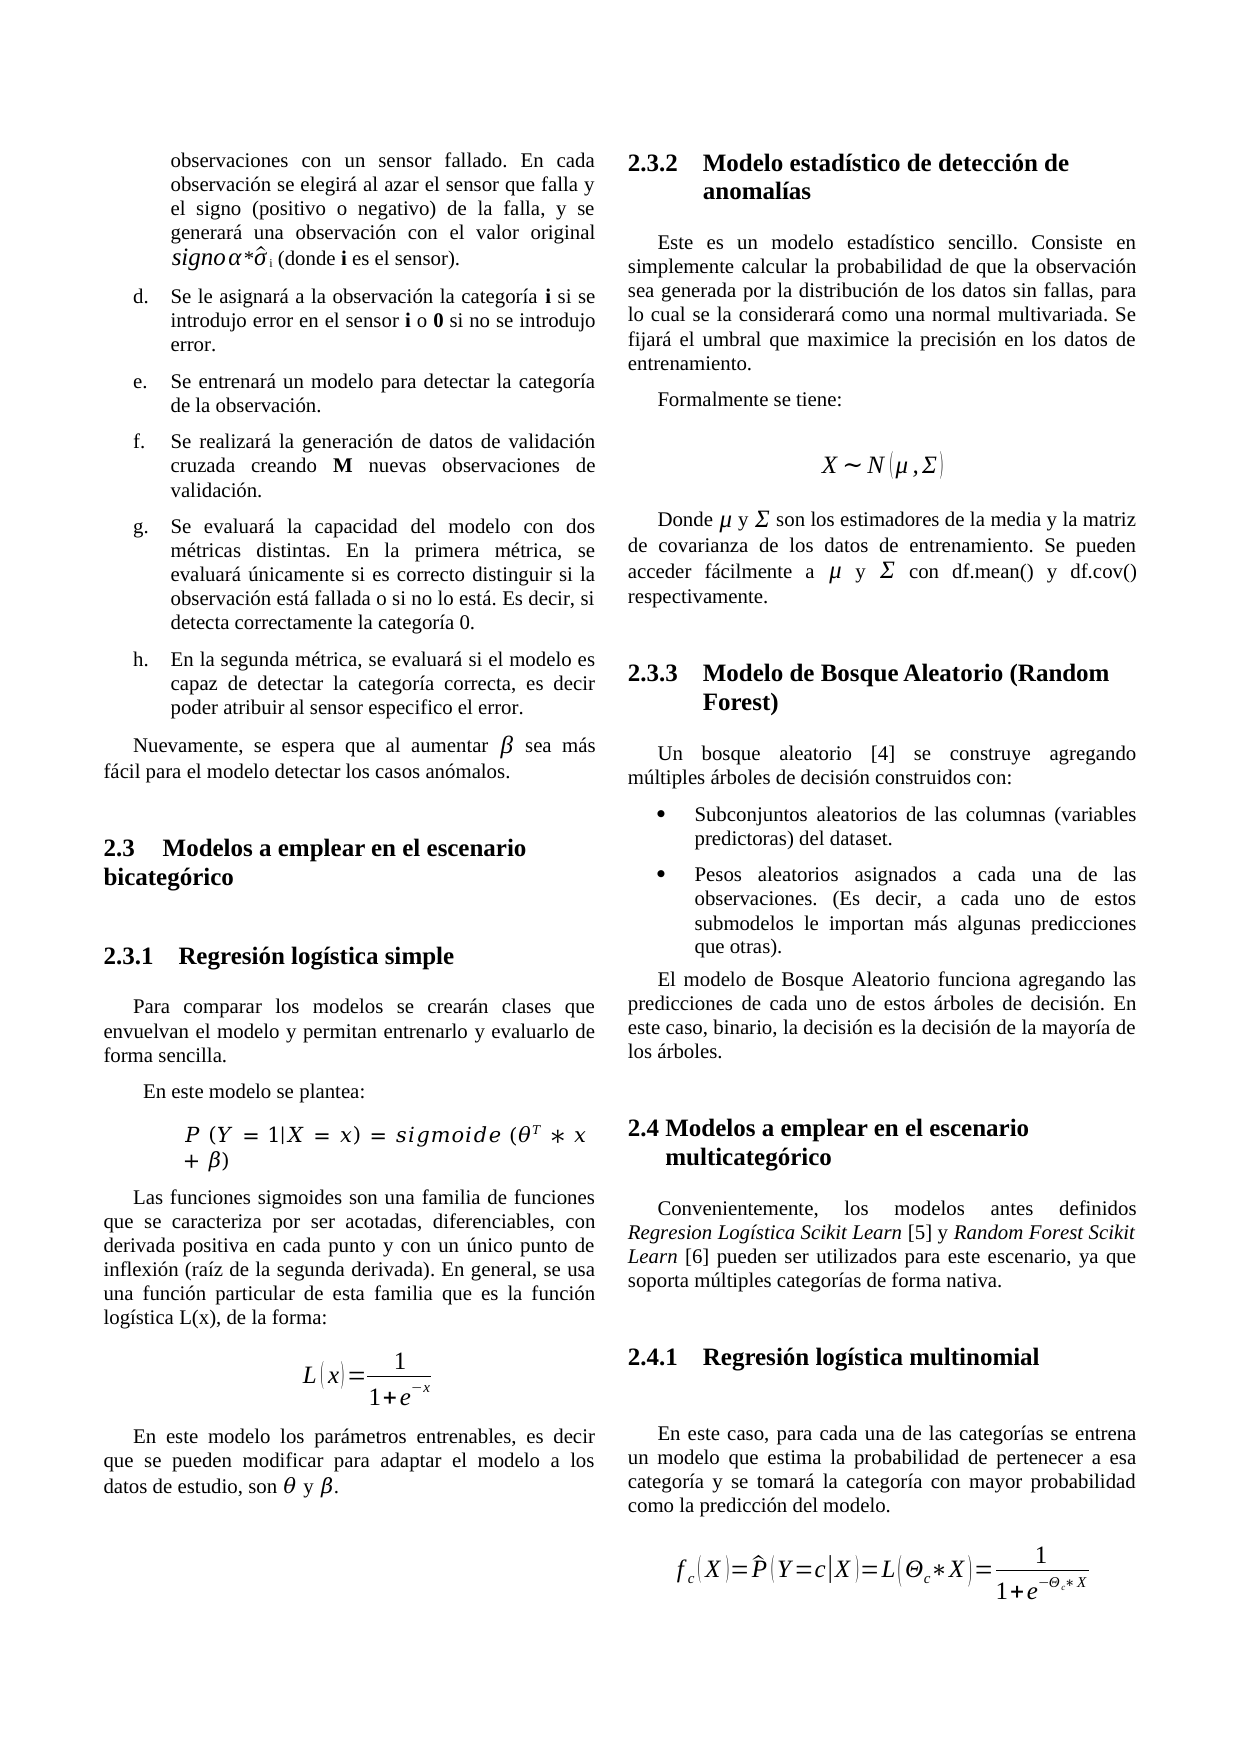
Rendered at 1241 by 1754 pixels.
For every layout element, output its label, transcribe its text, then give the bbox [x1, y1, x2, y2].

list Subconjuntos aleatorios de las columnas (variables predictoras) del dataset. [657, 802, 1137, 850]
list En la segunda métrica, se evaluará si el modelo es capaz de detectar la categoría correcta, es decir poder atribuir al sensor especifico el error. [133, 647, 596, 719]
list Modelo de Bosque Aleatorio (Random Forest) [628, 658, 1137, 716]
list Modelos a emplear en el escenario bicategórico [103, 833, 596, 891]
list Regresión logística simple [103, 941, 596, 969]
list Pesos aleatorios asignados a cada una de las observaciones. (Es decir, a cada uno de estos submodelos le importan más algunas predicciones que otras). [657, 862, 1137, 958]
text El modelo de Bosque Aleatorio funciona agregando las predicciones de cada uno de estos árboles de decisión. En este caso, binario, la decisión es la decisión de la mayoría de los árboles. [628, 967, 1137, 1063]
text Las funciones sigmoides son una familia de funciones que se caracteriza por ser acotadas, diferenciables, con derivada positiva en cada punto y con un único punto de inflexión (raíz de la segunda derivada). En general, se usa una función particular de esta familia que es la función logística L(x), de la forma: [103, 1185, 596, 1329]
text En este modelo los parámetros entrenables, es decir que se pueden modificar para adaptar el modelo a los datos de estudio, son 𝜃 y 𝛽. [103, 1424, 596, 1498]
text Nuevamente, se espera que al aumentar sea más fácil para el modelo detectar los casos anómalos. [103, 732, 596, 783]
text 𝑃 (𝑌 = 1|𝑋 = 𝑥) = 𝑠𝑖𝑔𝑚𝑜𝑖𝑑𝑒 (𝜃𝑇 ∗ 𝑥 + 𝛽) [183, 1121, 596, 1172]
list Se evaluará la capacidad del modelo con dos métricas distintas. En la primera métrica, se evaluará únicamente si es correcto distinguir si la observación está fallada o si no lo está. Es decir, si detecta correctamente la categoría 0. [133, 514, 596, 634]
text En este modelo se plantea: [143, 1079, 596, 1103]
list Modelo estadístico de detección de anomalías [628, 148, 1137, 205]
text Formalmente se tiene: [628, 387, 1137, 411]
list Regresión logística multinomial [628, 1342, 1137, 1371]
list Se le asignará a la observación la categoría i si se introdujo error en el sensor i o 0 si no se introdujo error. [133, 284, 596, 356]
text Para comparar los modelos se crearán clases que envuelvan el modelo y permitan entrenarlo y evaluarlo de forma sencilla. [103, 994, 596, 1067]
text Este es un modelo estadístico sencillo. Consiste en simplemente calcular la probabilidad de que la observación sea generada por la distribución de los datos sin fallas, para lo cual se la considerará como una normal multivariada. Se fijará el umbral que maximice la precisión en los datos de entrenamiento. [628, 230, 1137, 374]
list Se realizará la generación de datos de validación cruzada creando M nuevas observaciones de validación. [133, 429, 596, 502]
text Un bosque aleatorio [4] se construye agregando múltiples árboles de decisión construidos con: [628, 741, 1137, 789]
text Donde y son los estimadores de la media y la matriz de covarianza de los datos de entrenamiento. Se pueden acceder fácilmente a y con df.mean() y df.cov() respectivamente. [628, 505, 1137, 608]
list Se entrenará un modelo para detectar la categoría de la observación. [133, 369, 596, 417]
list Modelos a emplear en el escenario multicategórico [628, 1113, 1137, 1171]
text Convenientemente, los modelos antes definidos Regresion Logística Scikit Learn [5] y Random Forest Scikit Learn [6] pueden ser utilizados para este escenario, ya que soporta múltiples categorías de forma nativa. [628, 1196, 1137, 1292]
